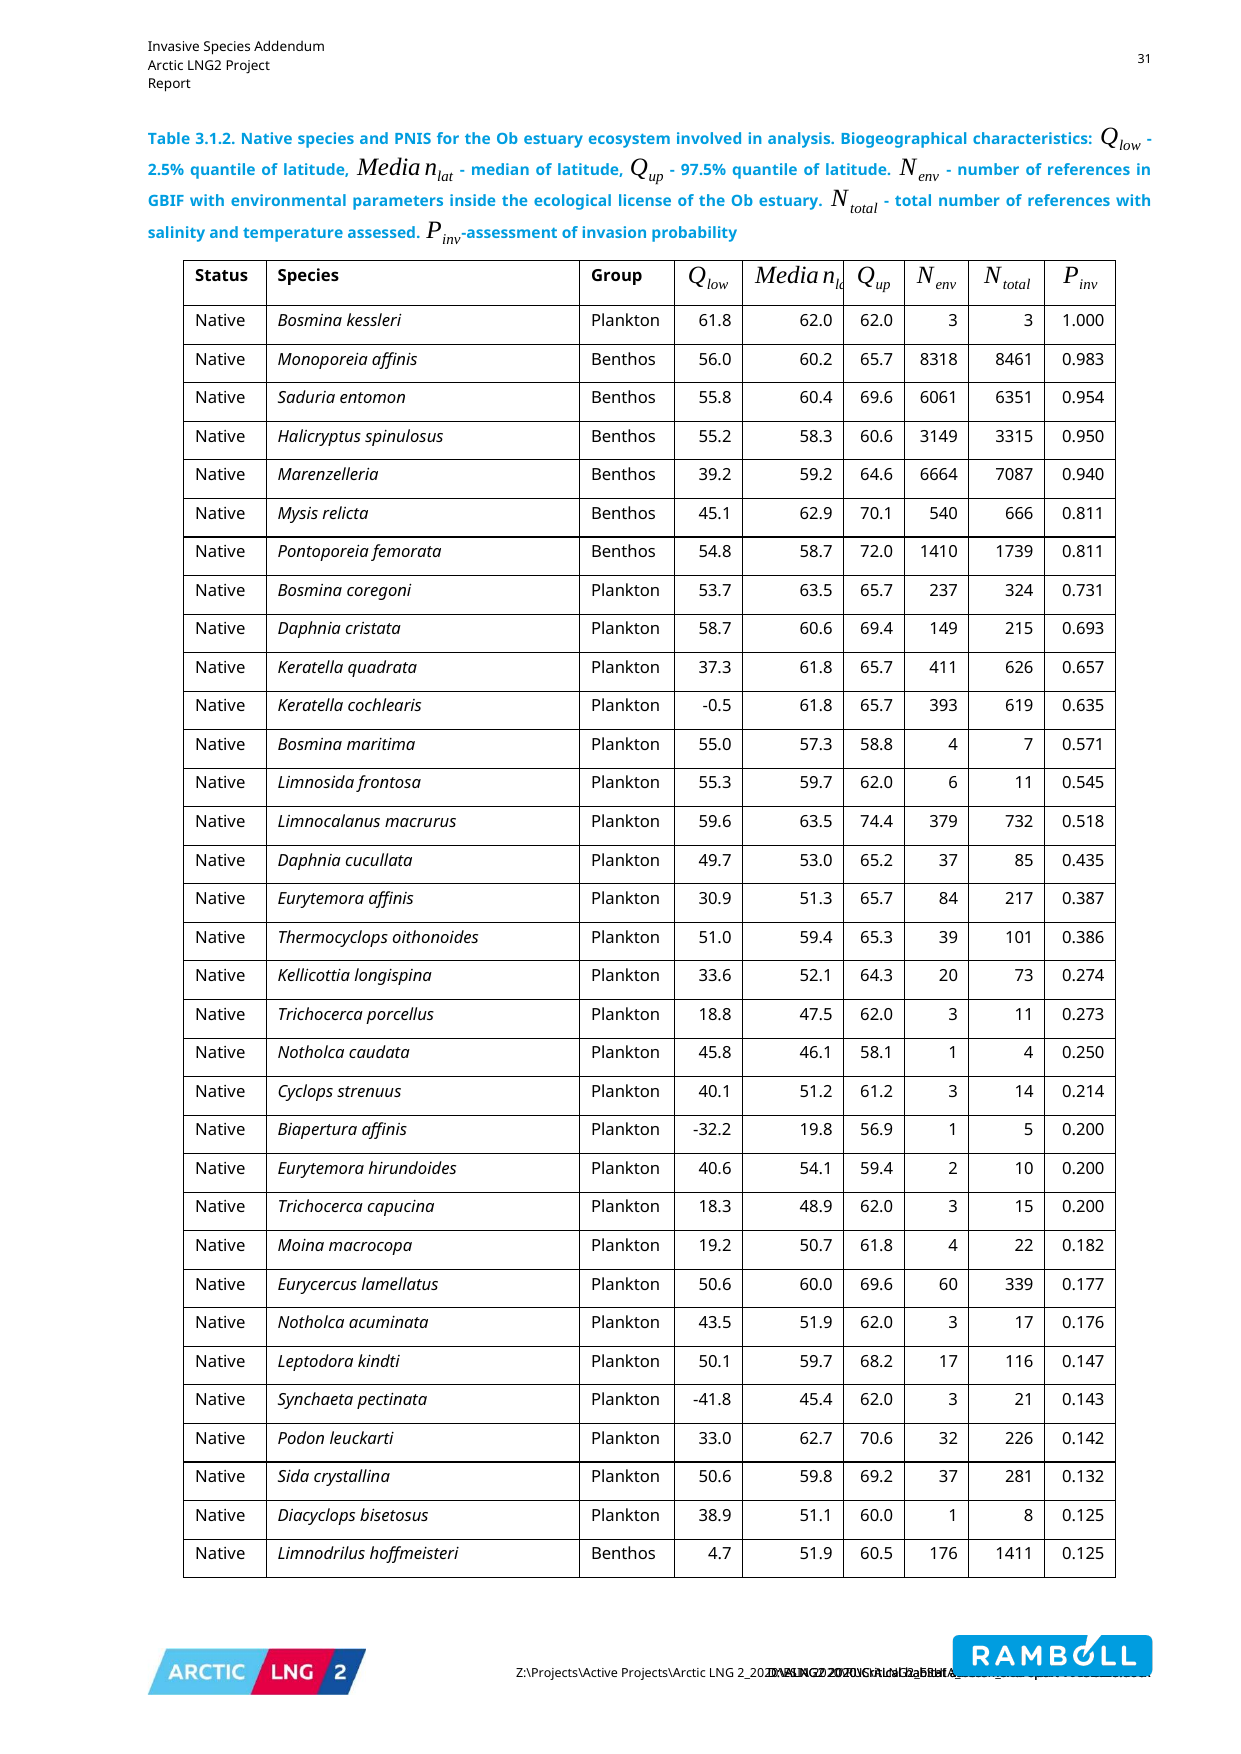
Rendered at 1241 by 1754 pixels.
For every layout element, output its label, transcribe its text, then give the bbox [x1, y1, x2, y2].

picture [147, 1648, 366, 1695]
table_cell 51.2 [743, 1077, 843, 1114]
table_header Species [267, 261, 579, 305]
table_cell Native [184, 615, 266, 652]
table_cell Native [184, 306, 266, 344]
table_header Group [580, 261, 674, 305]
table_cell 60.2 [743, 345, 843, 382]
table_cell Trichocerca porcellus [267, 1000, 579, 1037]
table_cell 0.125 [1045, 1501, 1115, 1538]
table_cell Native [184, 1154, 266, 1192]
table_cell 0.143 [1045, 1385, 1115, 1423]
table_cell 4 [969, 1039, 1044, 1076]
table_cell Pontoporeia femorata [267, 538, 579, 575]
table_cell Native [184, 538, 266, 575]
table_cell 55.3 [675, 769, 742, 806]
table_cell Sida crystallina [267, 1463, 579, 1500]
table_cell 58.7 [675, 615, 742, 652]
table_cell 1 [905, 1039, 968, 1076]
table_cell 51.0 [675, 923, 742, 960]
table_cell 59.8 [743, 1463, 843, 1500]
table_cell -41.8 [675, 1385, 742, 1423]
table_cell Plankton [580, 846, 674, 883]
table_cell 65.7 [844, 884, 904, 922]
table_header [844, 261, 904, 305]
table_cell Native [184, 499, 266, 536]
table_cell 0.125 [1045, 1540, 1115, 1577]
table_cell 69.6 [844, 1270, 904, 1307]
table_cell 60.0 [743, 1270, 843, 1307]
table_cell Plankton [580, 807, 674, 845]
table_cell 3149 [905, 422, 968, 459]
table_cell 60.6 [743, 615, 843, 652]
table_cell 7 [969, 730, 1044, 768]
table_cell 56.9 [844, 1116, 904, 1153]
table_cell 45.1 [675, 499, 742, 536]
table_cell 0.518 [1045, 807, 1115, 845]
table_cell 61.8 [743, 653, 843, 691]
table_cell Native [184, 1501, 266, 1538]
text Table 3.1.2. Native species and PNIS for the Ob estuary ecosystem involved in analysis. Biogeographical characteristics: - 2.5% quantile of latitude, - median of latitude, - 97.5% quantile of latitude. - number of references in GBIF with environmental parameters inside the ecological license of the Ob estuary. - total number of references with salinity and temperature assessed. -assessment of invasion probability [148, 122, 1152, 248]
table_cell 58.8 [844, 730, 904, 768]
table_cell Native [184, 1463, 266, 1500]
table_cell 0.274 [1045, 961, 1115, 999]
table_cell 59.2 [743, 460, 843, 498]
table_cell 3 [905, 306, 968, 344]
table_cell 0.386 [1045, 923, 1115, 960]
table_cell 619 [969, 692, 1044, 729]
table_cell Plankton [580, 653, 674, 691]
table_cell Native [184, 383, 266, 421]
table_cell 324 [969, 576, 1044, 613]
table_cell Native [184, 576, 266, 613]
table_cell 69.2 [844, 1463, 904, 1500]
table_cell Plankton [580, 1347, 674, 1384]
table_cell Native [184, 422, 266, 459]
table_cell Native [184, 1424, 266, 1461]
table_cell 73 [969, 961, 1044, 999]
table_cell Native [184, 1231, 266, 1269]
table_cell Kellicottia longispina [267, 961, 579, 999]
table_cell 61.8 [743, 692, 843, 729]
table_cell 3 [905, 1385, 968, 1423]
table_cell 0.200 [1045, 1154, 1115, 1192]
table_cell Halicryptus spinulosus [267, 422, 579, 459]
table_cell 65.3 [844, 923, 904, 960]
table_cell Synchaeta pectinata [267, 1385, 579, 1423]
table_cell 0.387 [1045, 884, 1115, 922]
table_cell 411 [905, 653, 968, 691]
table_cell 84 [905, 884, 968, 922]
table_cell 0.435 [1045, 846, 1115, 883]
table_cell Plankton [580, 1308, 674, 1346]
table_cell Plankton [580, 1077, 674, 1114]
table_cell Benthos [580, 460, 674, 498]
table_cell 70.1 [844, 499, 904, 536]
table_cell 18.8 [675, 1000, 742, 1037]
table_cell 59.7 [743, 769, 843, 806]
table_cell 19.8 [743, 1116, 843, 1153]
table_cell 0.571 [1045, 730, 1115, 768]
table_cell Biapertura affinis [267, 1116, 579, 1153]
table_cell 226 [969, 1424, 1044, 1461]
table_cell Plankton [580, 1039, 674, 1076]
picture [1102, 1646, 1115, 1665]
table_cell 8461 [969, 345, 1044, 382]
table_cell 393 [905, 692, 968, 729]
table_cell 3 [905, 1308, 968, 1346]
table_cell 0.811 [1045, 538, 1115, 575]
table_cell Eurytemora affinis [267, 884, 579, 922]
table_cell Plankton [580, 1385, 674, 1423]
table_cell 217 [969, 884, 1044, 922]
table_cell Benthos [580, 345, 674, 382]
table_cell 4 [905, 730, 968, 768]
table_cell 51.9 [743, 1540, 843, 1577]
table_cell 39.2 [675, 460, 742, 498]
table_cell 6 [905, 769, 968, 806]
table_cell Native [184, 1193, 266, 1230]
table_cell Native [184, 1540, 266, 1577]
table_cell 50.6 [675, 1463, 742, 1500]
table_cell 0.250 [1045, 1039, 1115, 1076]
picture [973, 1646, 988, 1665]
picture [1022, 1646, 1041, 1665]
table_cell 6061 [905, 383, 968, 421]
table_cell 55.2 [675, 422, 742, 459]
table_cell 732 [969, 807, 1044, 845]
table_cell Plankton [580, 769, 674, 806]
table_cell Benthos [580, 538, 674, 575]
table_cell Diacyclops bisetosus [267, 1501, 579, 1538]
table_cell 64.3 [844, 961, 904, 999]
table_cell 62.0 [844, 769, 904, 806]
table_cell Leptodora kindti [267, 1347, 579, 1384]
table_cell Moina macrocopa [267, 1231, 579, 1269]
table_cell Keratella cochlearis [267, 692, 579, 729]
table_cell -32.2 [675, 1116, 742, 1153]
table_cell 50.7 [743, 1231, 843, 1269]
table_cell Plankton [580, 306, 674, 344]
table_cell Plankton [580, 961, 674, 999]
table_cell Plankton [580, 1116, 674, 1153]
table_cell 74.4 [844, 807, 904, 845]
table_cell Trichocerca capucina [267, 1193, 579, 1230]
table_cell 540 [905, 499, 968, 536]
table_cell 60 [905, 1270, 968, 1307]
table_cell Native [184, 1308, 266, 1346]
table_cell 5 [969, 1116, 1044, 1153]
table_cell Thermocyclops oithonoides [267, 923, 579, 960]
table_cell 59.7 [743, 1347, 843, 1384]
table_cell 281 [969, 1463, 1044, 1500]
table_cell Native [184, 1000, 266, 1037]
table_cell Podon leuckarti [267, 1424, 579, 1461]
table_cell 65.7 [844, 345, 904, 382]
table_cell 0.811 [1045, 499, 1115, 536]
table_cell 48.9 [743, 1193, 843, 1230]
table_cell Bosmina maritima [267, 730, 579, 768]
table_cell Native [184, 1385, 266, 1423]
table_header Status [184, 261, 266, 305]
table_cell 40.6 [675, 1154, 742, 1192]
table_cell 20 [905, 961, 968, 999]
table_cell Native [184, 923, 266, 960]
table_cell 0.950 [1045, 422, 1115, 459]
table_cell 0.693 [1045, 615, 1115, 652]
table_cell 59.4 [844, 1154, 904, 1192]
table_cell 14 [969, 1077, 1044, 1114]
table_cell 63.5 [743, 807, 843, 845]
table_cell Native [184, 846, 266, 883]
table_cell 11 [969, 1000, 1044, 1037]
table_cell Native [184, 730, 266, 768]
table_cell 30.9 [675, 884, 742, 922]
table_cell 59.4 [743, 923, 843, 960]
table_cell 58.7 [743, 538, 843, 575]
table_cell 0.657 [1045, 653, 1115, 691]
table_cell 62.0 [844, 1385, 904, 1423]
table_cell 626 [969, 653, 1044, 691]
table_cell 10 [969, 1154, 1044, 1192]
table_cell 0.147 [1045, 1347, 1115, 1384]
table_cell 61.8 [675, 306, 742, 344]
table_cell 65.7 [844, 576, 904, 613]
table_cell 3 [905, 1193, 968, 1230]
table_cell 60.4 [743, 383, 843, 421]
table_cell Native [184, 807, 266, 845]
table_cell Benthos [580, 422, 674, 459]
table_header [969, 261, 1044, 305]
table_cell Eurycercus lamellatus [267, 1270, 579, 1307]
table_cell 62.9 [743, 499, 843, 536]
table_cell Mysis relicta [267, 499, 579, 536]
table_header [675, 261, 742, 305]
table_cell Plankton [580, 576, 674, 613]
table_cell 4.7 [675, 1540, 742, 1577]
table_cell 33.0 [675, 1424, 742, 1461]
table_cell 54.8 [675, 538, 742, 575]
table_cell 2 [905, 1154, 968, 1192]
table_cell Plankton [580, 1270, 674, 1307]
table_cell 4 [905, 1231, 968, 1269]
table_cell 62.7 [743, 1424, 843, 1461]
table_cell Notholca acuminata [267, 1308, 579, 1346]
table_cell 339 [969, 1270, 1044, 1307]
table_cell 8 [969, 1501, 1044, 1538]
table_cell Benthos [580, 1540, 674, 1577]
table_cell Plankton [580, 923, 674, 960]
table_cell 8318 [905, 345, 968, 382]
table_cell 0.182 [1045, 1231, 1115, 1269]
table_cell 0.273 [1045, 1000, 1115, 1037]
table_cell 54.1 [743, 1154, 843, 1192]
table_cell 46.1 [743, 1039, 843, 1076]
table_cell 1 [905, 1116, 968, 1153]
table_cell Keratella quadrata [267, 653, 579, 691]
table_cell 43.5 [675, 1308, 742, 1346]
table_cell 6664 [905, 460, 968, 498]
table_cell 18.3 [675, 1193, 742, 1230]
table_cell 69.4 [844, 615, 904, 652]
table_cell 32 [905, 1424, 968, 1461]
table_cell 37.3 [675, 653, 742, 691]
table_cell 33.6 [675, 961, 742, 999]
table_cell Plankton [580, 884, 674, 922]
table_header [905, 261, 968, 305]
table_cell 0.132 [1045, 1463, 1115, 1500]
table_cell 45.8 [675, 1039, 742, 1076]
table_cell 53.7 [675, 576, 742, 613]
table_cell 0.200 [1045, 1116, 1115, 1153]
table_cell 45.4 [743, 1385, 843, 1423]
table_cell 64.6 [844, 460, 904, 498]
table_cell 70.6 [844, 1424, 904, 1461]
table_cell Benthos [580, 383, 674, 421]
table_cell 62.0 [844, 306, 904, 344]
table_cell Notholca caudata [267, 1039, 579, 1076]
table_cell 0.176 [1045, 1308, 1115, 1346]
table_cell 1411 [969, 1540, 1044, 1577]
table_cell Native [184, 1077, 266, 1114]
table_cell Marenzelleria [267, 460, 579, 498]
table_cell 3315 [969, 422, 1044, 459]
table_cell Native [184, 1347, 266, 1384]
table_cell 22 [969, 1231, 1044, 1269]
table_cell Plankton [580, 730, 674, 768]
table_cell Daphnia cucullata [267, 846, 579, 883]
table_cell Native [184, 460, 266, 498]
table_header [1045, 261, 1115, 305]
table_cell Plankton [580, 1154, 674, 1192]
table_cell 68.2 [844, 1347, 904, 1384]
table_cell 58.1 [844, 1039, 904, 1076]
table_cell -0.5 [675, 692, 742, 729]
table_cell 53.0 [743, 846, 843, 883]
table_cell 57.3 [743, 730, 843, 768]
table_cell 40.1 [675, 1077, 742, 1114]
table_cell 0.142 [1045, 1424, 1115, 1461]
table_cell Limnocalanus macrurus [267, 807, 579, 845]
table_cell 11 [969, 769, 1044, 806]
table_cell 0.200 [1045, 1193, 1115, 1230]
table_cell 56.0 [675, 345, 742, 382]
table_cell Bosmina coregoni [267, 576, 579, 613]
table_cell 176 [905, 1540, 968, 1577]
table_cell 62.0 [844, 1308, 904, 1346]
table_cell 1410 [905, 538, 968, 575]
table_cell 50.1 [675, 1347, 742, 1384]
picture [1074, 1635, 1100, 1665]
table_cell 6351 [969, 383, 1044, 421]
table_cell 0.954 [1045, 383, 1115, 421]
table_cell 62.0 [844, 1000, 904, 1037]
table_cell 37 [905, 846, 968, 883]
table_cell Native [184, 884, 266, 922]
table_cell 55.0 [675, 730, 742, 768]
table_cell 0.545 [1045, 769, 1115, 806]
table_header [743, 261, 843, 305]
table_cell 61.8 [844, 1231, 904, 1269]
table_cell 21 [969, 1385, 1044, 1423]
table_cell Plankton [580, 1000, 674, 1037]
table_cell Plankton [580, 1231, 674, 1269]
table_cell 0.731 [1045, 576, 1115, 613]
table_cell Plankton [580, 1463, 674, 1500]
table_cell 60.5 [844, 1540, 904, 1577]
table_cell 0.214 [1045, 1077, 1115, 1114]
table_cell 15 [969, 1193, 1044, 1230]
table_cell 55.8 [675, 383, 742, 421]
table_cell Plankton [580, 615, 674, 652]
table_cell Eurytemora hirundoides [267, 1154, 579, 1192]
table_cell 19.2 [675, 1231, 742, 1269]
table_cell 0.177 [1045, 1270, 1115, 1307]
picture [1122, 1647, 1135, 1665]
table_cell 47.5 [743, 1000, 843, 1037]
table_cell Native [184, 653, 266, 691]
table_cell Native [184, 345, 266, 382]
table_cell Native [184, 961, 266, 999]
table_cell 51.9 [743, 1308, 843, 1346]
table_cell 17 [969, 1308, 1044, 1346]
table_cell 1.000 [1045, 306, 1115, 344]
table_cell 62.0 [844, 1193, 904, 1230]
table_cell 0.940 [1045, 460, 1115, 498]
table_cell Plankton [580, 1501, 674, 1538]
table_cell Saduria entomon [267, 383, 579, 421]
table_cell 237 [905, 576, 968, 613]
picture [1051, 1646, 1066, 1665]
table_cell 3 [905, 1000, 968, 1037]
table_cell Bosmina kessleri [267, 306, 579, 344]
table_cell 37 [905, 1463, 968, 1500]
table_cell 60.6 [844, 422, 904, 459]
table_cell Cyclops strenuus [267, 1077, 579, 1114]
table_cell 17 [905, 1347, 968, 1384]
table_cell 85 [969, 846, 1044, 883]
table_cell 52.1 [743, 961, 843, 999]
table_cell 65.2 [844, 846, 904, 883]
table_cell Plankton [580, 692, 674, 729]
table_cell 61.2 [844, 1077, 904, 1114]
table_cell Native [184, 769, 266, 806]
table_cell 58.3 [743, 422, 843, 459]
table_cell 149 [905, 615, 968, 652]
table_cell 39 [905, 923, 968, 960]
table_cell 215 [969, 615, 1044, 652]
table_cell 65.7 [844, 692, 904, 729]
table_cell 0.635 [1045, 692, 1115, 729]
table_cell 62.0 [743, 306, 843, 344]
table_cell Benthos [580, 499, 674, 536]
table_cell 1 [905, 1501, 968, 1538]
table_cell 60.0 [844, 1501, 904, 1538]
table_cell 38.9 [675, 1501, 742, 1538]
table_cell Plankton [580, 1193, 674, 1230]
table_cell 666 [969, 499, 1044, 536]
table_cell 101 [969, 923, 1044, 960]
table_cell Native [184, 692, 266, 729]
table_cell 3 [905, 1077, 968, 1114]
table_cell Native [184, 1039, 266, 1076]
table_cell 3 [969, 306, 1044, 344]
table_cell 72.0 [844, 538, 904, 575]
table_cell 379 [905, 807, 968, 845]
table_cell 1739 [969, 538, 1044, 575]
table_cell Limnodrilus hoffmeisteri [267, 1540, 579, 1577]
table_cell Native [184, 1116, 266, 1153]
table_cell Native [184, 1270, 266, 1307]
table_cell 49.7 [675, 846, 742, 883]
table_cell 59.6 [675, 807, 742, 845]
table_cell 63.5 [743, 576, 843, 613]
table_cell 7087 [969, 460, 1044, 498]
table_cell 69.6 [844, 383, 904, 421]
table_cell Plankton [580, 1424, 674, 1461]
table_cell 50.6 [675, 1270, 742, 1307]
picture [996, 1646, 1014, 1665]
table_cell Limnosida frontosa [267, 769, 579, 806]
table_cell Daphnia cristata [267, 615, 579, 652]
table_cell 65.7 [844, 653, 904, 691]
table_cell 0.983 [1045, 345, 1115, 382]
table_cell 116 [969, 1347, 1044, 1384]
table_cell Monoporeia affinis [267, 345, 579, 382]
table_cell 51.3 [743, 884, 843, 922]
table_cell 51.1 [743, 1501, 843, 1538]
